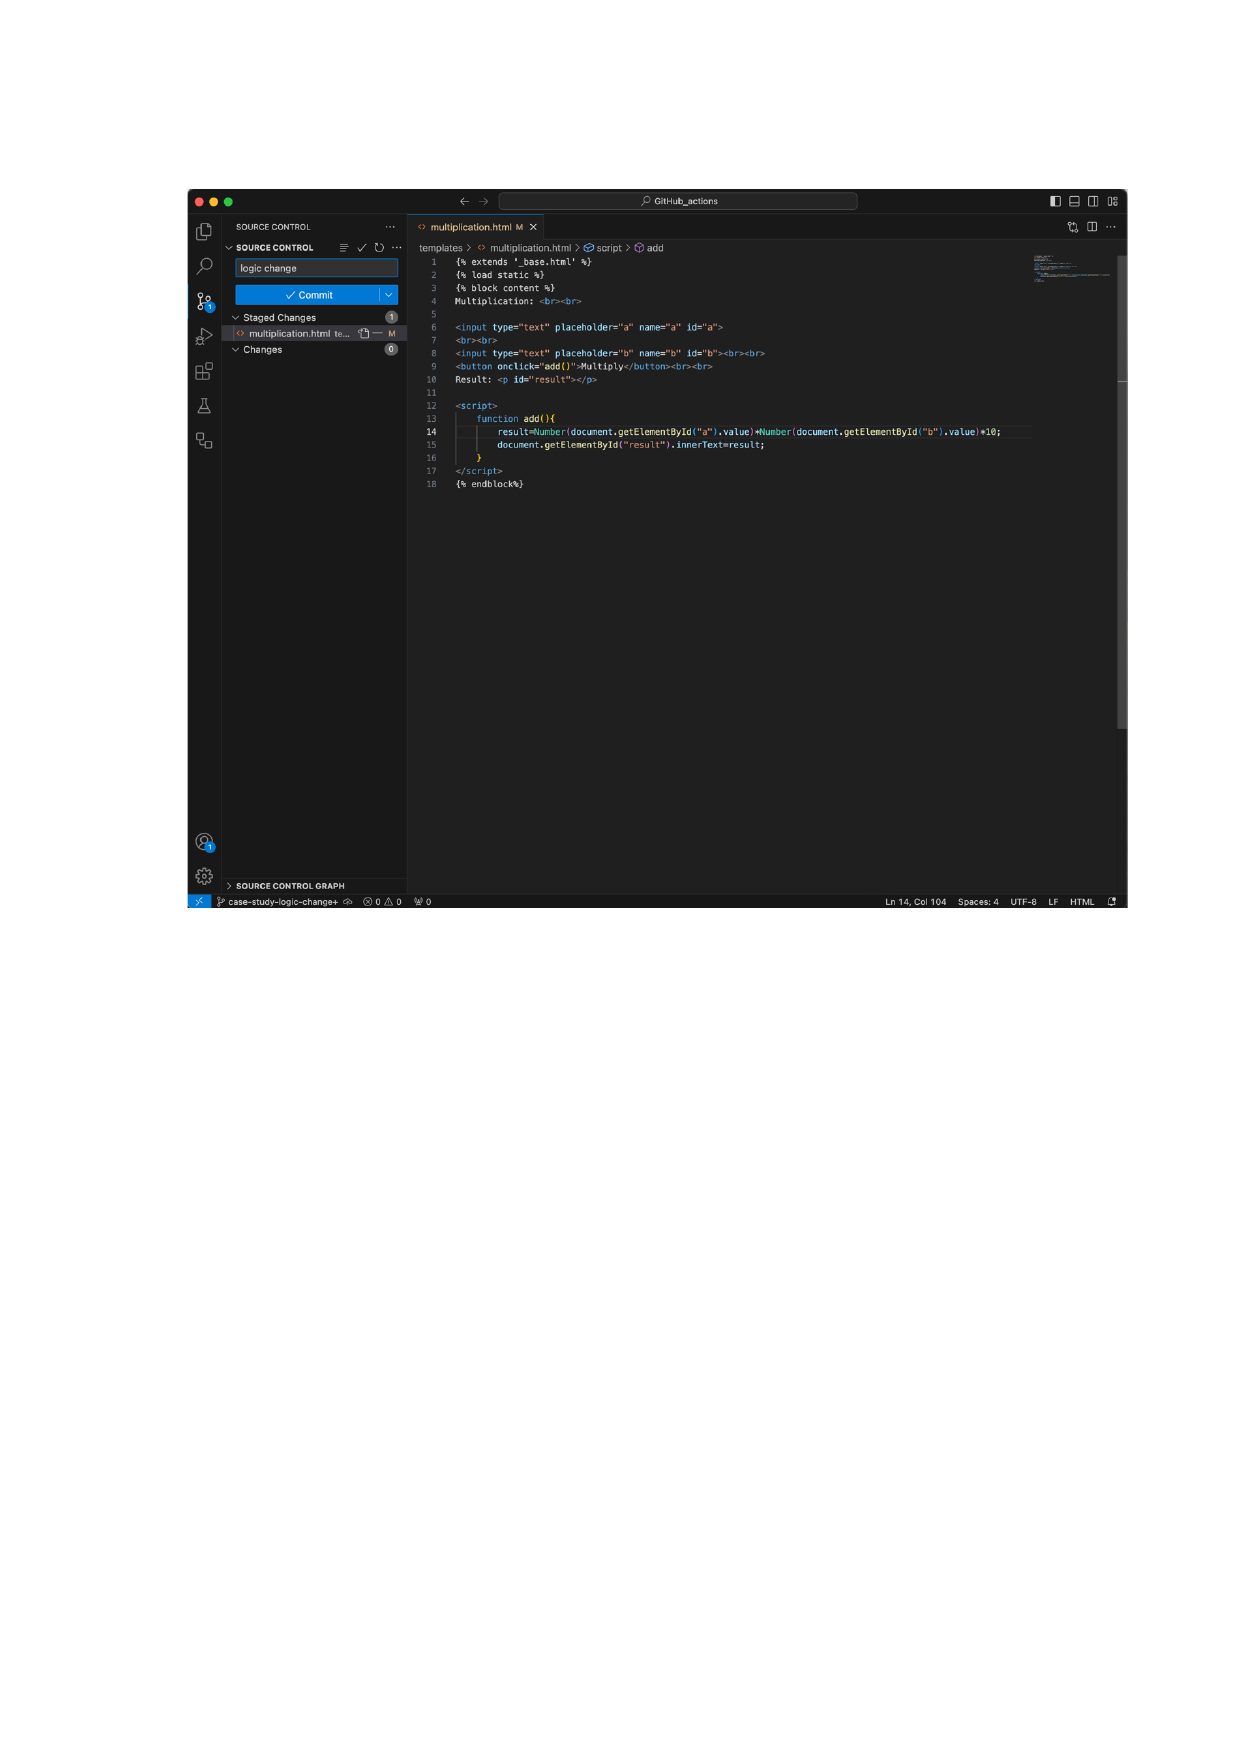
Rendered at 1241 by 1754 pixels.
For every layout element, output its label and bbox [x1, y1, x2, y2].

picture [187, 189, 1128, 908]
